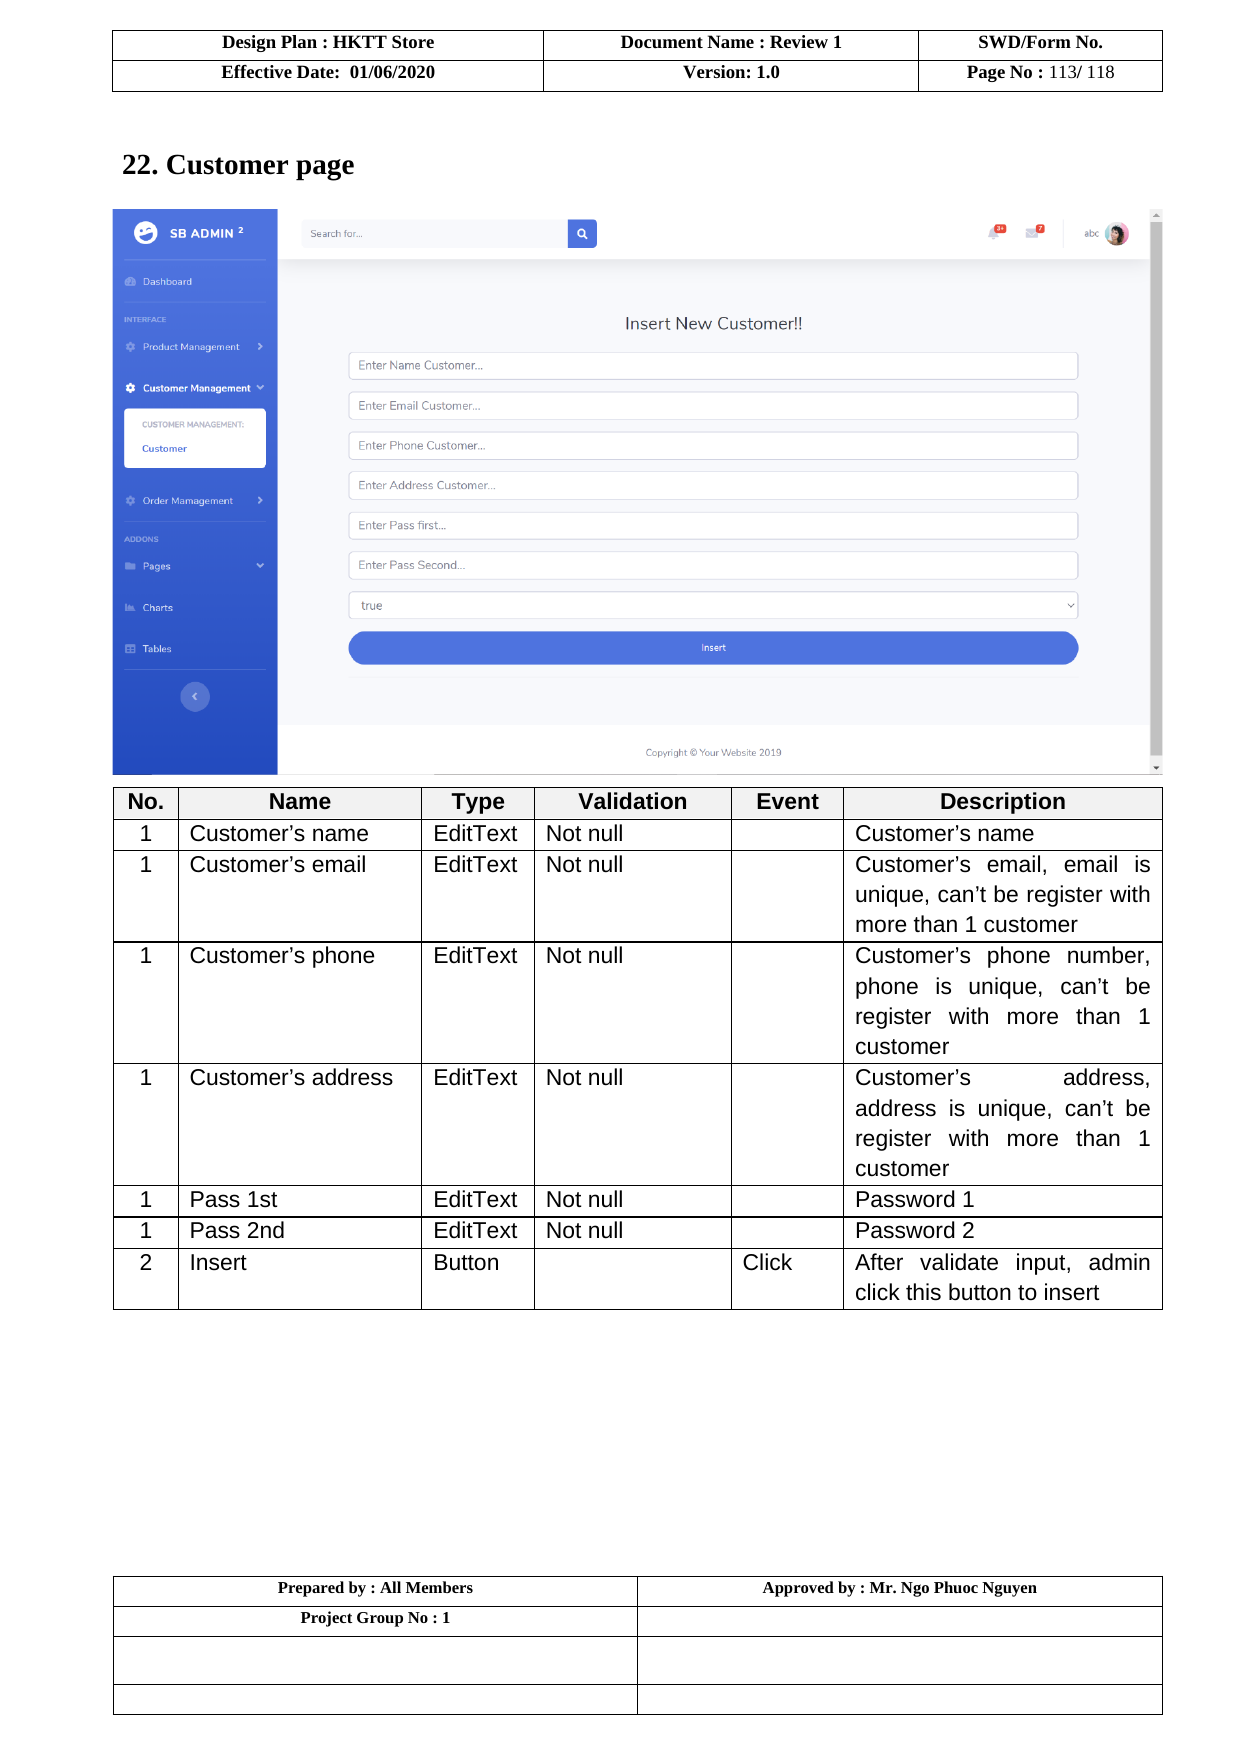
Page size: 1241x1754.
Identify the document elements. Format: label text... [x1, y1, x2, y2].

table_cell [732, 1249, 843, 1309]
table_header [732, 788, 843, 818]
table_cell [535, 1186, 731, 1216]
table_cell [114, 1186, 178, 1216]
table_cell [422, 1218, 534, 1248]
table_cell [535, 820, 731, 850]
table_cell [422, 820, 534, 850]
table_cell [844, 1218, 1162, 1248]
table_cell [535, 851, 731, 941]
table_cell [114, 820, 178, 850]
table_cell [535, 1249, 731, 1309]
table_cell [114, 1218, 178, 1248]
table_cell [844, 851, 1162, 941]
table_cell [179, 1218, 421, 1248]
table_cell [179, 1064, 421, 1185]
picture [112, 209, 1163, 775]
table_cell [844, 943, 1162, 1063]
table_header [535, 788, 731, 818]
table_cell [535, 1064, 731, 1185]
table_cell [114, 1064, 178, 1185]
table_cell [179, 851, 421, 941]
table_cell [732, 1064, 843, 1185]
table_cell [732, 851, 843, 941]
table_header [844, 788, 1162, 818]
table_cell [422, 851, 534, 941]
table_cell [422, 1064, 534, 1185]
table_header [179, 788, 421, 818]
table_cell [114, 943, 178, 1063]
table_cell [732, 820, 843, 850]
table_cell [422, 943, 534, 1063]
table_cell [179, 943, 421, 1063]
subtitle 22. Customer page [122, 147, 1162, 181]
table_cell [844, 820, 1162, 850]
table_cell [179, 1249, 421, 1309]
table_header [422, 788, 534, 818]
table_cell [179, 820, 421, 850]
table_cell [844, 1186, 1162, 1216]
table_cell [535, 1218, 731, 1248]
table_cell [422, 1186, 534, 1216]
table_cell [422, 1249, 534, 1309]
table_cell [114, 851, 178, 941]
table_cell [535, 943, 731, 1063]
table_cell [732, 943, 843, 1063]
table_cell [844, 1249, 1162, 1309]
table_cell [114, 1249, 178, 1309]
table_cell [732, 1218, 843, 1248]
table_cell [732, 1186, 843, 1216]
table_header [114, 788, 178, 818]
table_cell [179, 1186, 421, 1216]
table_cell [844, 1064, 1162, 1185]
